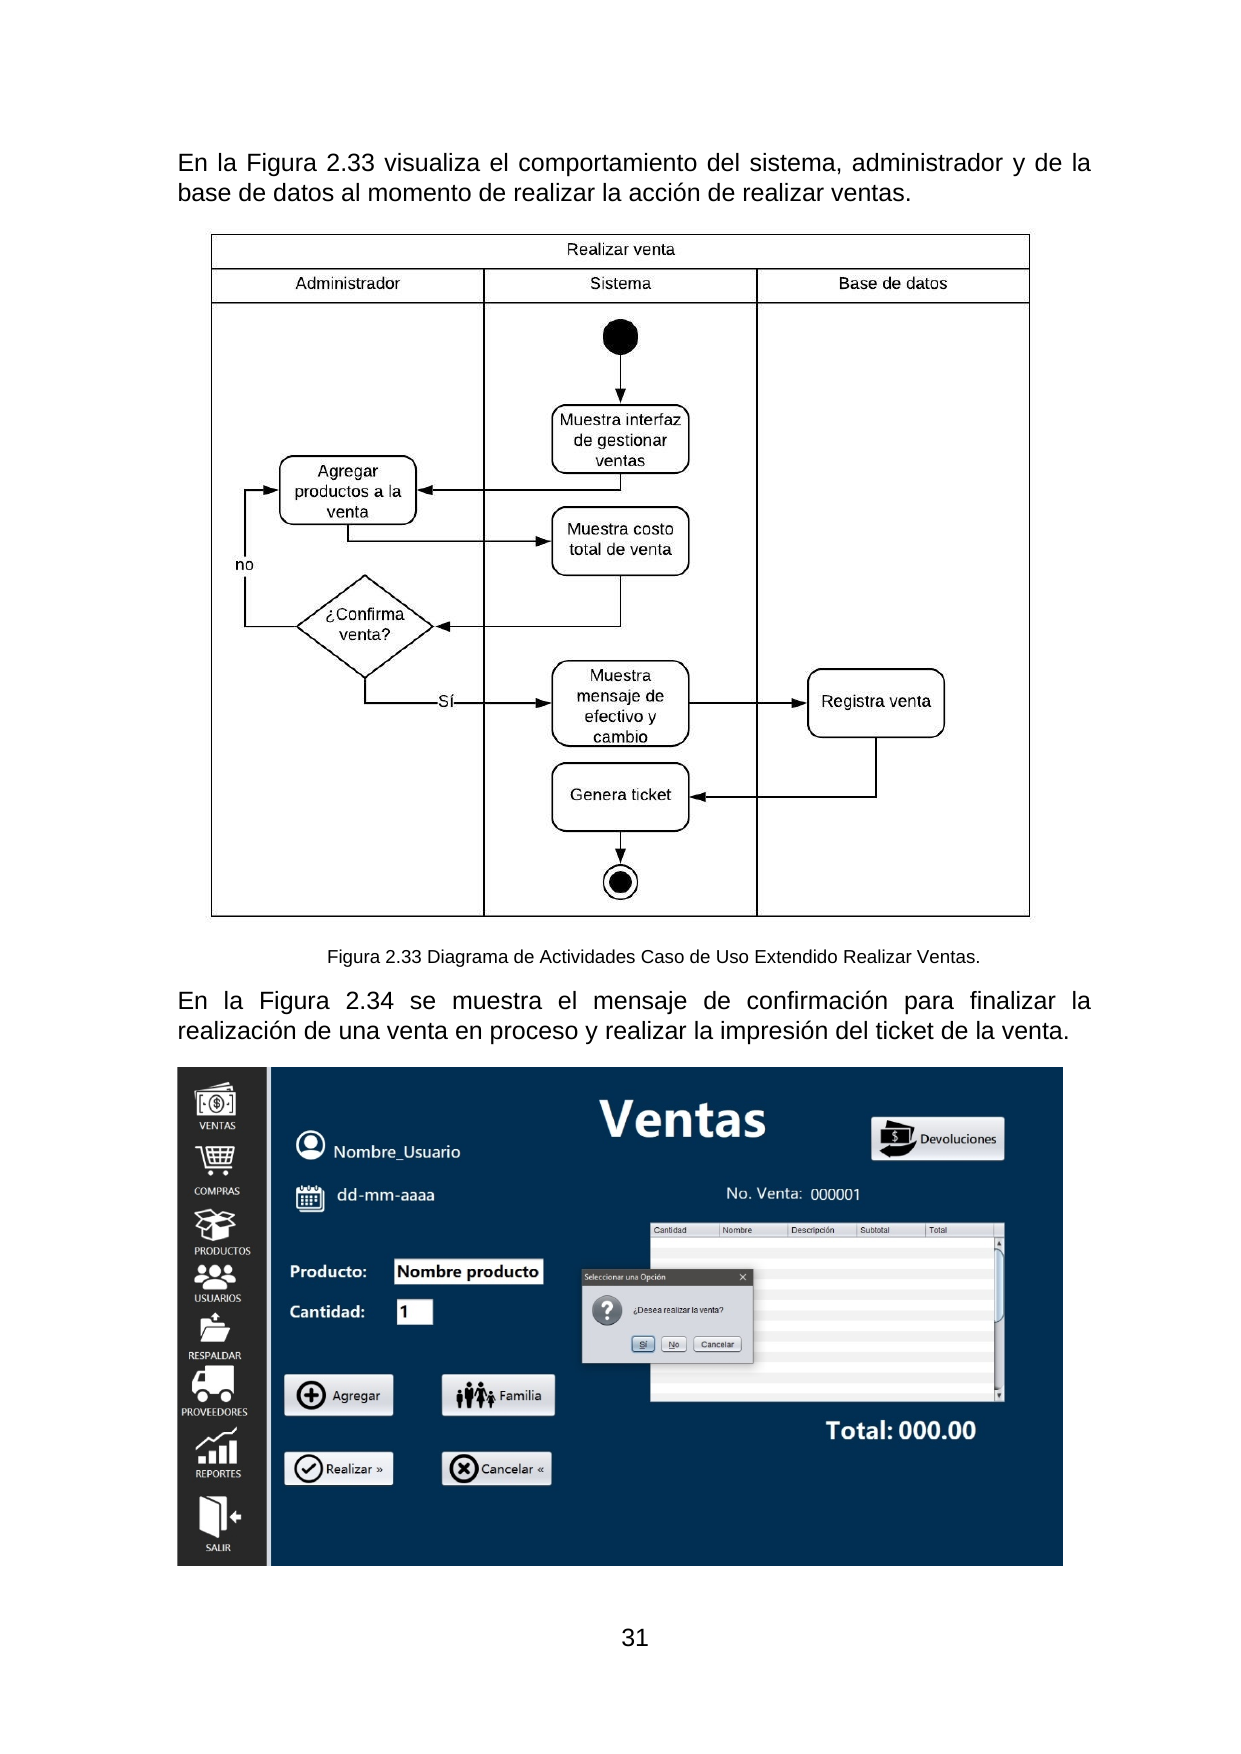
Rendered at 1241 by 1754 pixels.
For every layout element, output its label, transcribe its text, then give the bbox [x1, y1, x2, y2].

text En la Figura 2.34 se muestra el mensaje de confirmación para finalizar la realización de una venta en proceso y realizar la impresión del ticket de la venta. [177, 986, 1092, 1045]
picture [177, 228, 1063, 924]
text Figura 2.33 Diagrama de Actividades Caso de Uso Extendido Realizar Ventas. [215, 946, 1092, 968]
text En la Figura 2.33 visualiza el comportamiento del sistema, administrador y de la base de datos al momento de realizar la acción de realizar ventas. [177, 148, 1092, 207]
picture [177, 1067, 1063, 1566]
